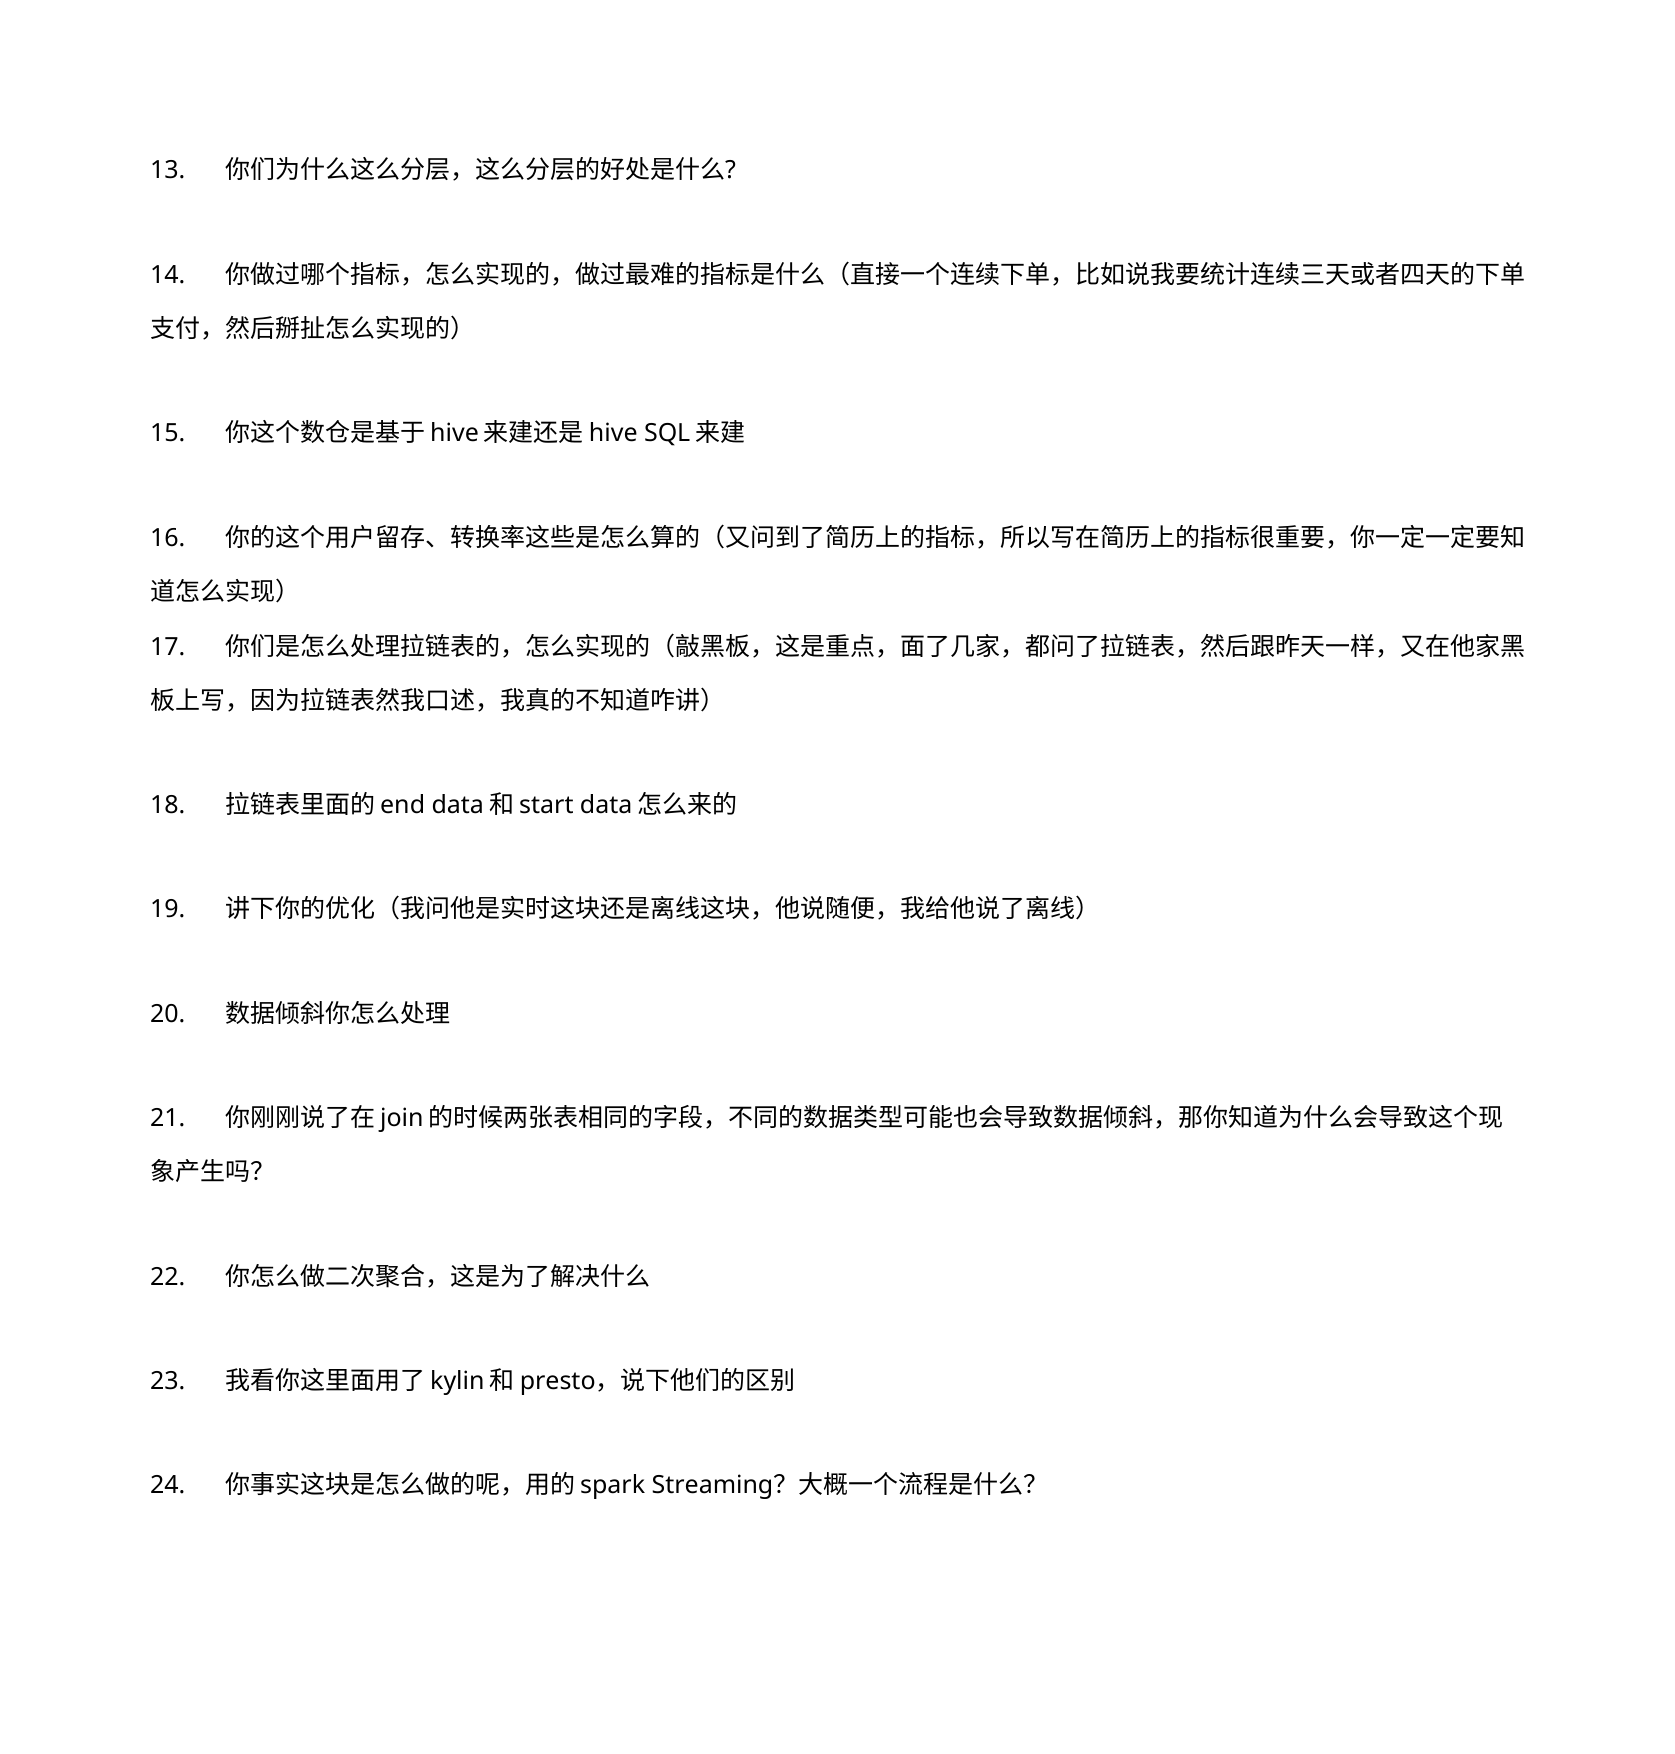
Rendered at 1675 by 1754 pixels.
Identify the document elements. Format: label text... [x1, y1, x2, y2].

list 你怎么做二次聚合，这是为了解决什么 [150, 1256, 1525, 1343]
list 我看你这里面用了kylin和presto，说下他们的区别 [150, 1360, 1525, 1448]
list 你事实这块是怎么做的呢，用的spark Streaming？大概一个流程是什么？ [150, 1464, 1525, 1552]
list 你们是怎么处理拉链表的，怎么实现的（敲黑板，这是重点，面了几家，都问了拉链表，然后跟昨天一样，又在他家黑板上写，因为拉链表然我口述，我真的不知道咋讲） [150, 626, 1525, 768]
list 你做过哪个指标，怎么实现的，做过最难的指标是什么（直接一个连续下单，比如说我要统计连续三天或者四天的下单支付，然后掰扯怎么实现的） [150, 254, 1525, 396]
list 你们为什么这么分层，这么分层的好处是什么? [150, 150, 1525, 237]
list 讲下你的优化（我问他是实时这块还是离线这块，他说随便，我给他说了离线） [150, 889, 1525, 976]
list 数据倾斜你怎么处理 [150, 993, 1525, 1080]
list 你这个数仓是基于hive来建还是hive SQL来建 [150, 413, 1525, 500]
list 你的这个用户留存、转换率这些是怎么算的（又问到了简历上的指标，所以写在简历上的指标很重要，你一定一定要知道怎么实现） [150, 517, 1525, 608]
list 拉链表里面的end data和start data怎么来的 [150, 784, 1525, 872]
list 你刚刚说了在join的时候两张表相同的字段，不同的数据类型可能也会导致数据倾斜，那你知道为什么会导致这个现象产生吗？ [150, 1097, 1525, 1239]
